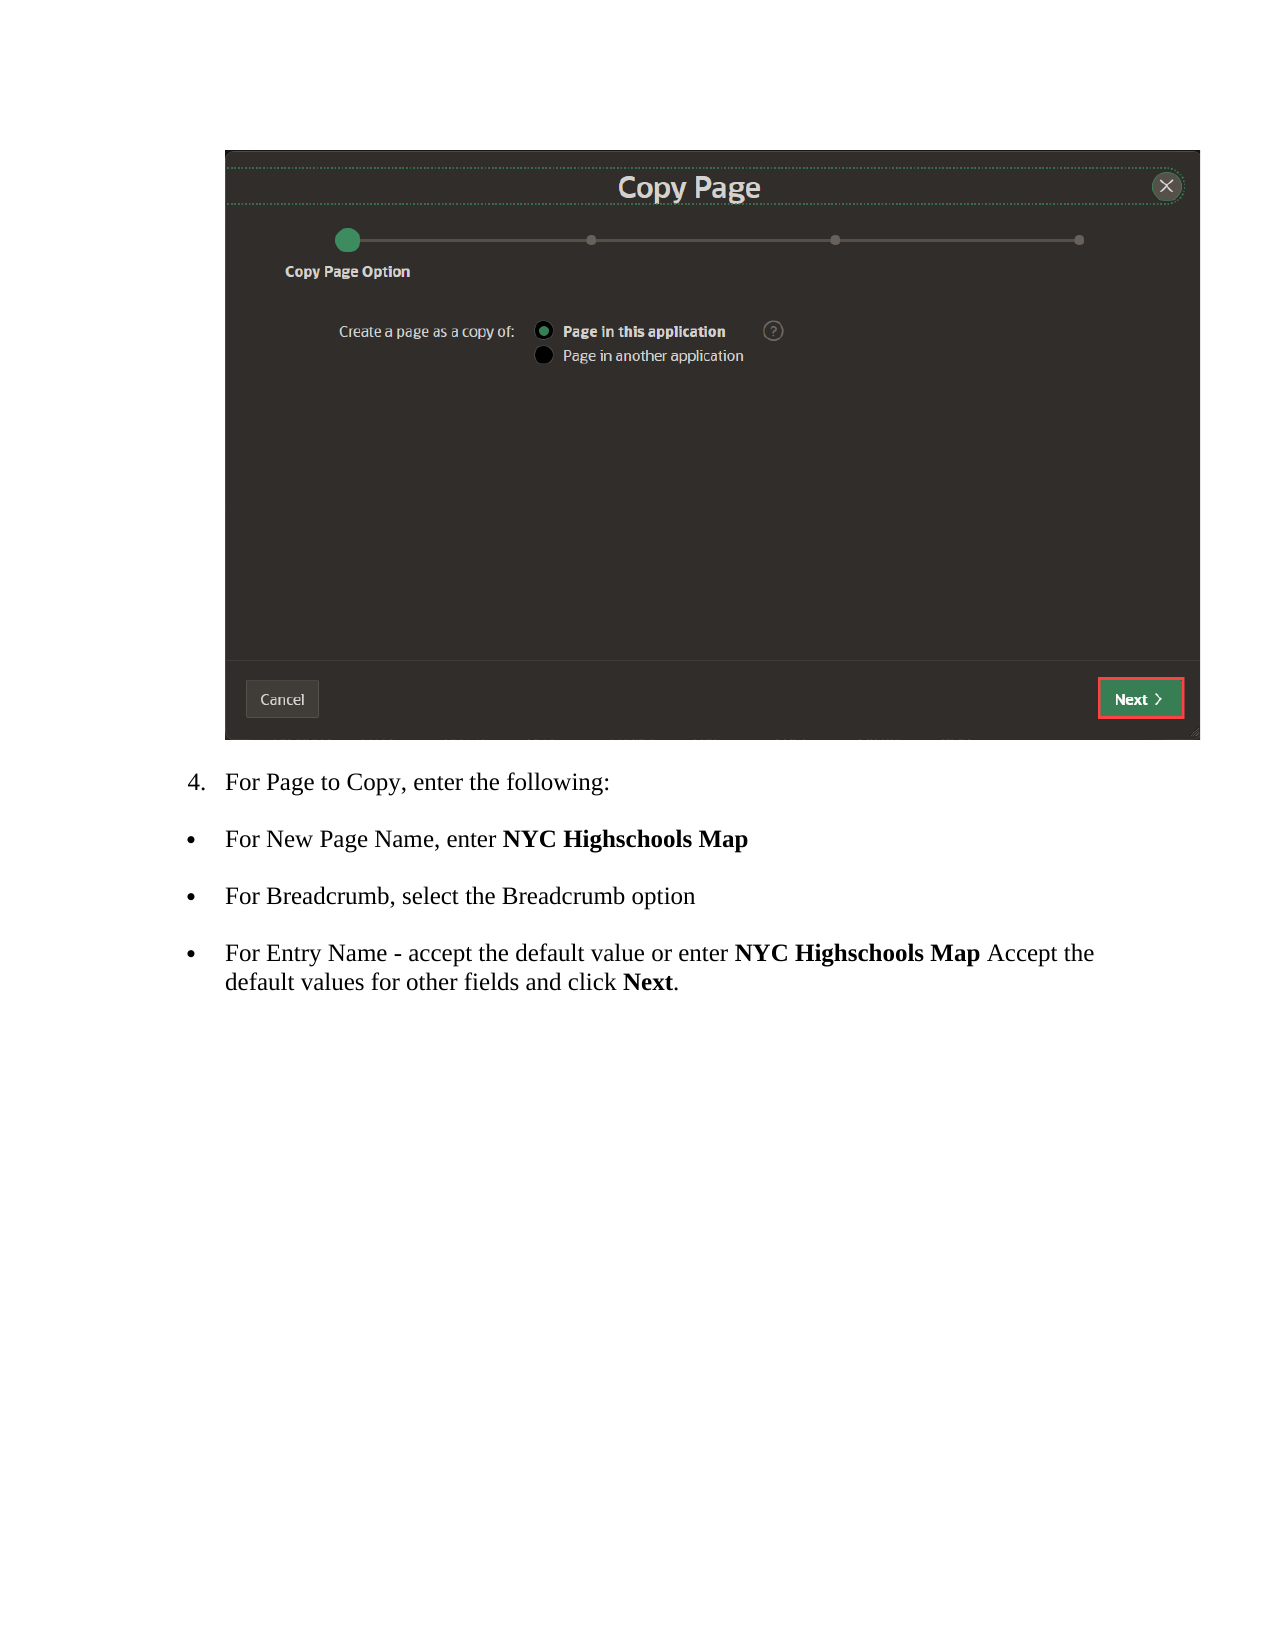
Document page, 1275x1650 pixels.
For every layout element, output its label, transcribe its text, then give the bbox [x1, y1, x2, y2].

list For Breadcrumb, select the Breadcrumb option [187, 881, 1125, 910]
list For New Page Name, enter NYC Highschools Map [187, 824, 1125, 853]
list For Page to Copy, enter the following: [187, 767, 1125, 796]
list For Entry Name - accept the default value or enter NYC Highschools Map Accept the default values for other fields and click Next. [187, 938, 1125, 996]
picture [225, 150, 1200, 740]
